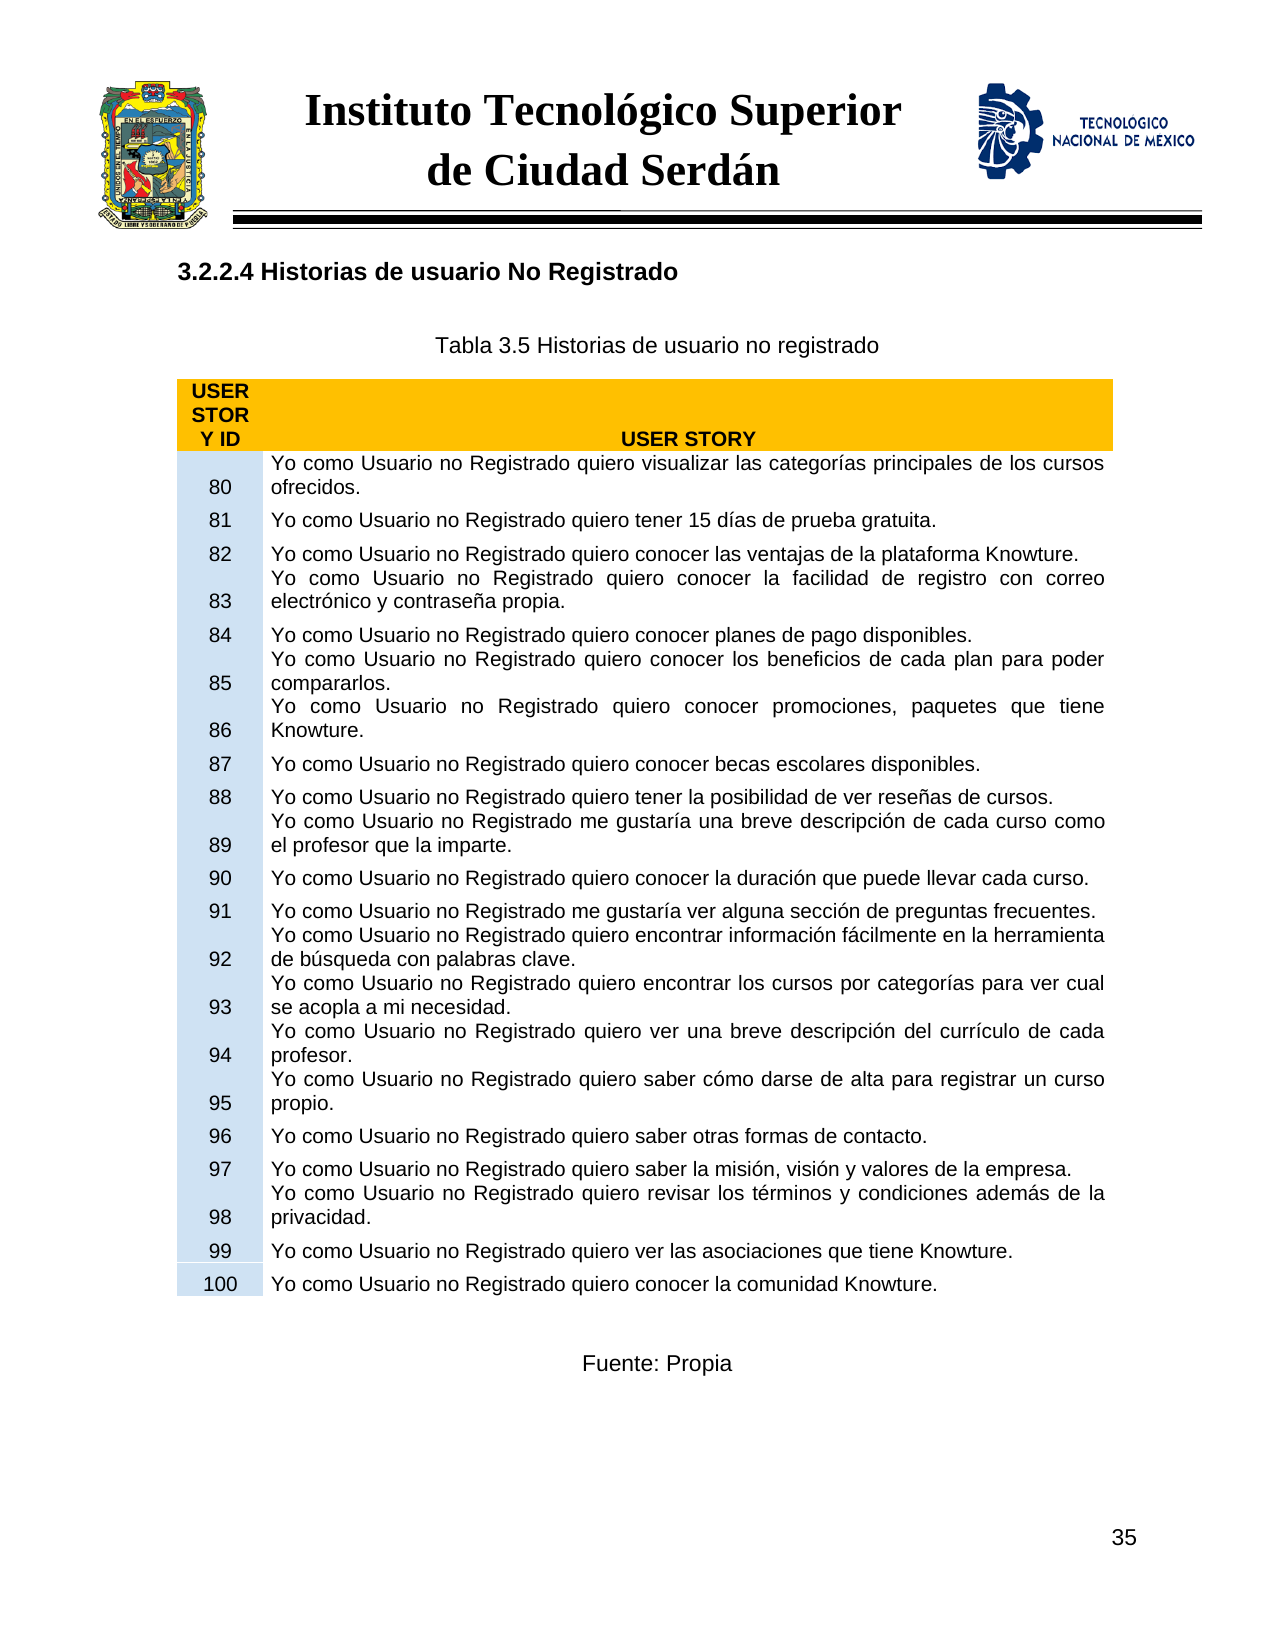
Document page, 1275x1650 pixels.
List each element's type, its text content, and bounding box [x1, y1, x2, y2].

picture [968, 45, 1209, 216]
table_cell Yo como Usuario no Registrado quiero saber cómo darse de alta para registrar un curso propio. [263, 1067, 1113, 1115]
table_cell 98 [177, 1181, 263, 1229]
table_cell 90 [177, 857, 263, 890]
table_cell 100 [177, 1263, 263, 1296]
table_cell Yo como Usuario no Registrado quiero encontrar los cursos por categorías para ver cual se acopla a mi necesidad. [263, 971, 1113, 1019]
table_cell Yo como Usuario no Registrado quiero conocer la comunidad Knowture. [263, 1263, 1113, 1296]
table_cell 97 [177, 1148, 263, 1181]
table_cell Yo como Usuario no Registrado quiero conocer la facilidad de registro con correo electrónico y contraseña propia. [263, 565, 1113, 613]
text Fuente: Propia [177, 1349, 1137, 1376]
table_cell 93 [177, 971, 263, 1019]
table_cell Yo como Usuario no Registrado quiero conocer promociones, paquetes que tiene Knowture. [263, 694, 1113, 742]
table_cell Yo como Usuario no Registrado quiero conocer los beneficios de cada plan para poder compararlos. [263, 646, 1113, 694]
table_cell Yo como Usuario no Registrado quiero conocer la duración que puede llevar cada curso. [263, 857, 1113, 890]
table_cell 89 [177, 809, 263, 857]
table_cell 81 [177, 499, 263, 532]
table_cell 82 [177, 532, 263, 565]
text Tabla 3.5 Historias de usuario no registrado [177, 332, 1137, 358]
table_cell Yo como Usuario no Registrado quiero tener 15 días de prueba gratuita. [263, 499, 1113, 532]
table_cell Yo como Usuario no Registrado quiero ver una breve descripción del currículo de cada profesor. [263, 1019, 1113, 1067]
subtitle 3.2.2.4 Historias de usuario No Registrado [177, 199, 1137, 285]
table_cell Yo como Usuario no Registrado quiero revisar los términos y condiciones además de la privacidad. [263, 1181, 1113, 1229]
table_cell 86 [177, 694, 263, 742]
picture [98, 81, 208, 229]
table_cell Yo como Usuario no Registrado quiero saber otras formas de contacto. [263, 1115, 1113, 1148]
table_cell 94 [177, 1019, 263, 1067]
table_cell 85 [177, 646, 263, 694]
table_header USER STORY [263, 379, 1113, 451]
table_cell Yo como Usuario no Registrado quiero tener la posibilidad de ver reseñas de cursos. [263, 776, 1113, 809]
table_cell 95 [177, 1067, 263, 1115]
table_cell 96 [177, 1115, 263, 1148]
table_cell 99 [177, 1229, 263, 1262]
table_cell 91 [177, 890, 263, 923]
table_cell 88 [177, 776, 263, 809]
table_cell 92 [177, 923, 263, 971]
table_cell 87 [177, 742, 263, 776]
table_cell 80 [177, 451, 263, 499]
table_cell Yo como Usuario no Registrado quiero ver las asociaciones que tiene Knowture. [263, 1229, 1113, 1262]
table_cell 83 [177, 565, 263, 613]
table_cell Yo como Usuario no Registrado quiero saber la misión, visión y valores de la empresa. [263, 1148, 1113, 1181]
table_header USER STORY ID [177, 379, 263, 451]
table_cell Yo como Usuario no Registrado quiero conocer becas escolares disponibles. [263, 742, 1113, 776]
table_cell Yo como Usuario no Registrado quiero visualizar las categorías principales de los cursos ofrecidos. [263, 451, 1113, 499]
table_cell 84 [177, 613, 263, 646]
table_cell Yo como Usuario no Registrado quiero encontrar información fácilmente en la herramienta de búsqueda con palabras clave. [263, 923, 1113, 971]
table_cell Yo como Usuario no Registrado quiero conocer planes de pago disponibles. [263, 613, 1113, 646]
table_cell Yo como Usuario no Registrado quiero conocer las ventajas de la plataforma Knowture. [263, 532, 1113, 565]
table_cell Yo como Usuario no Registrado me gustaría ver alguna sección de preguntas frecuentes. [263, 890, 1113, 923]
table_cell Yo como Usuario no Registrado me gustaría una breve descripción de cada curso como el profesor que la imparte. [263, 809, 1113, 857]
